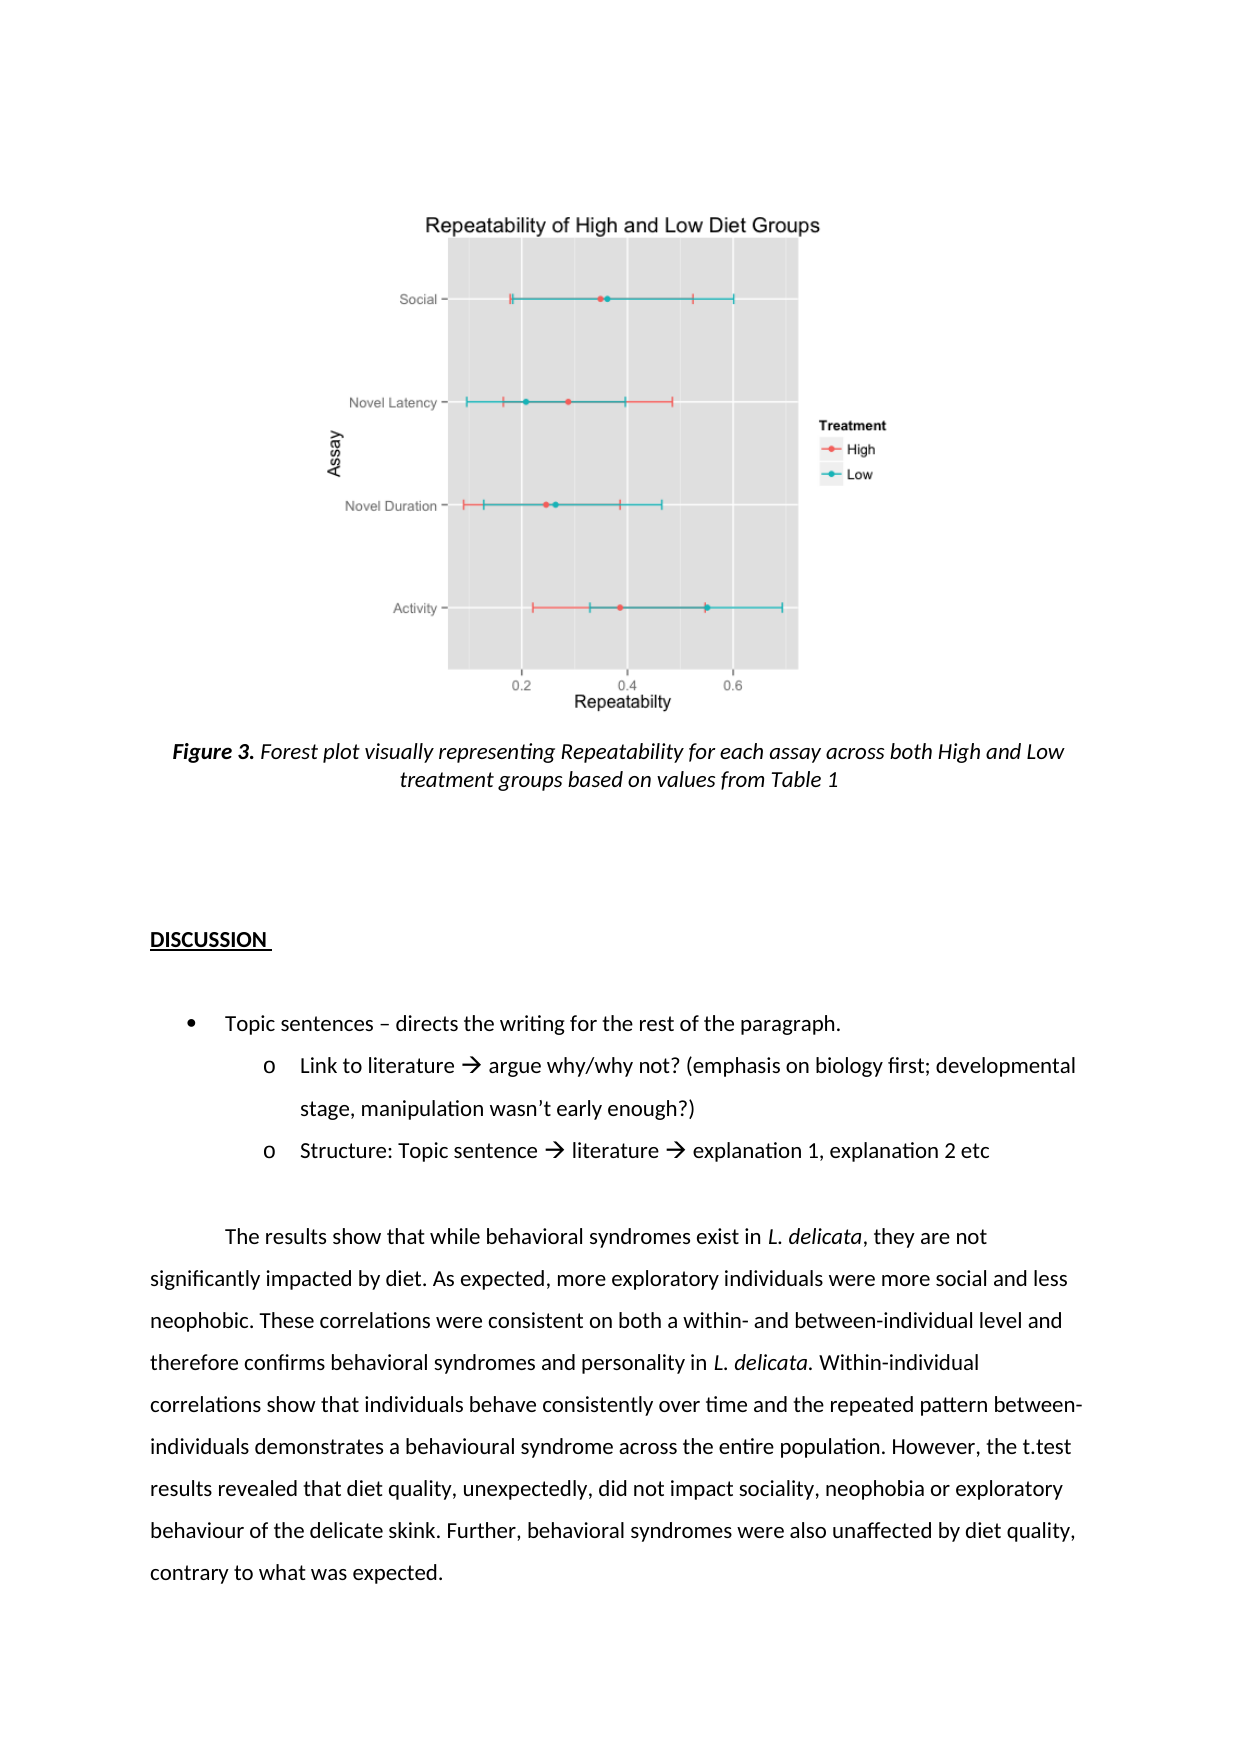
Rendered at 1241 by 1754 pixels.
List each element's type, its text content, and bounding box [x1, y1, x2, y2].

picture [312, 192, 928, 723]
list Link to literature argue why/why not? (emphasis on biology first; developmental stage, manipulation wasn’t early enough?) [262, 1051, 1090, 1122]
text The results show that while behavioral syndromes exist in L. delicata, they are not significantly impacted by diet. As expected, more exploratory individuals were more social and less neophobic. These correlations were consistent on both a within- and between-individual level and therefore confirms behavioral syndromes and personality in L. delicata. Within-individual correlations show that individuals behave consistently over time and the repeated pattern between-individuals demonstrates a behavioural syndrome across the entire population. However, the t.test results revealed that diet quality, unexpectedly, did not impact sociality, neophobia or exploratory behaviour of the delicate skink. Further, behavioral syndromes were also unaffected by diet quality, contrary to what was expected. [150, 1222, 1090, 1586]
list Topic sentences – directs the writing for the rest of the paragraph. [187, 1009, 1090, 1037]
text Figure 3. Forest plot visually representing Repeatability for each assay across both High and Low treatment groups based on values from Table 1 [150, 737, 1090, 793]
text DISCUSSION [150, 925, 1090, 953]
list Structure: Topic sentence literature explanation 1, explanation 2 etc [262, 1136, 1090, 1165]
